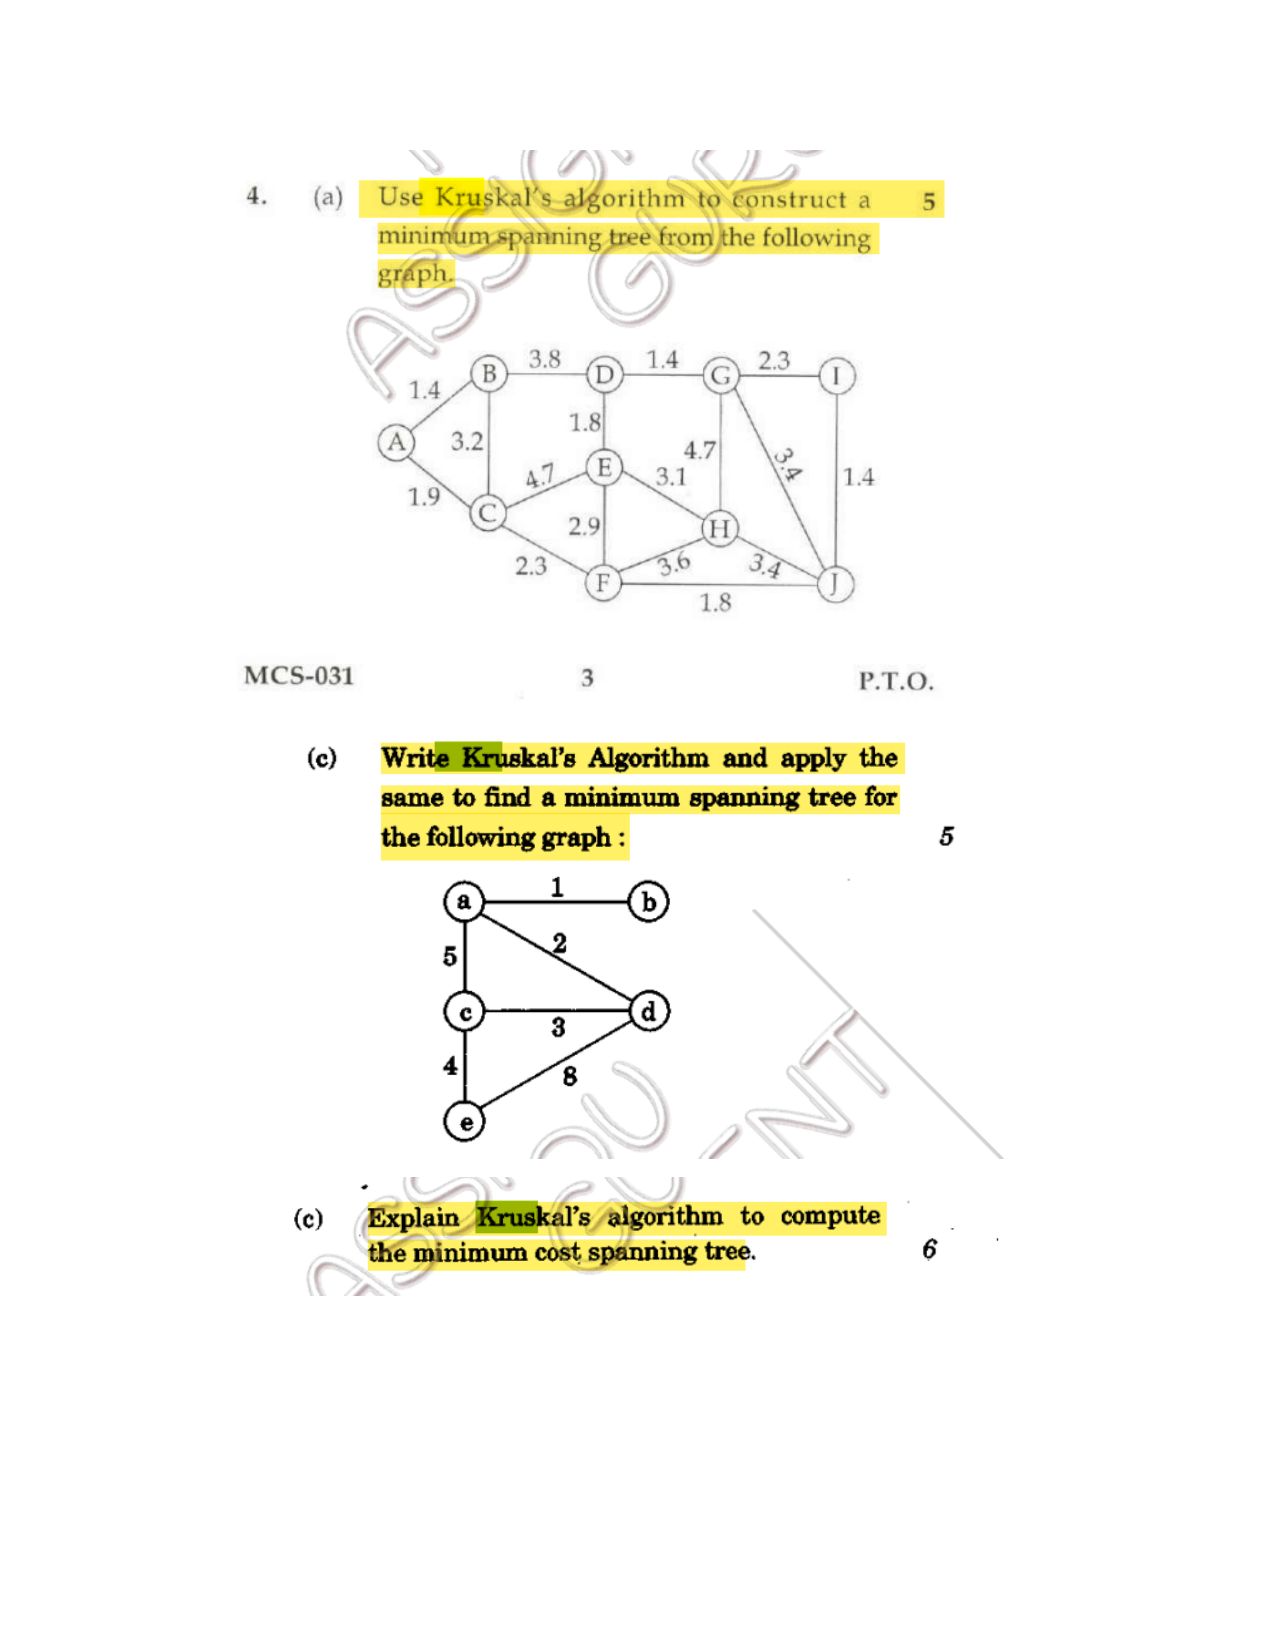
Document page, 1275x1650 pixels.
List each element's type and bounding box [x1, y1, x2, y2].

picture [234, 150, 1041, 703]
picture [253, 1177, 1022, 1296]
picture [271, 704, 1004, 1159]
